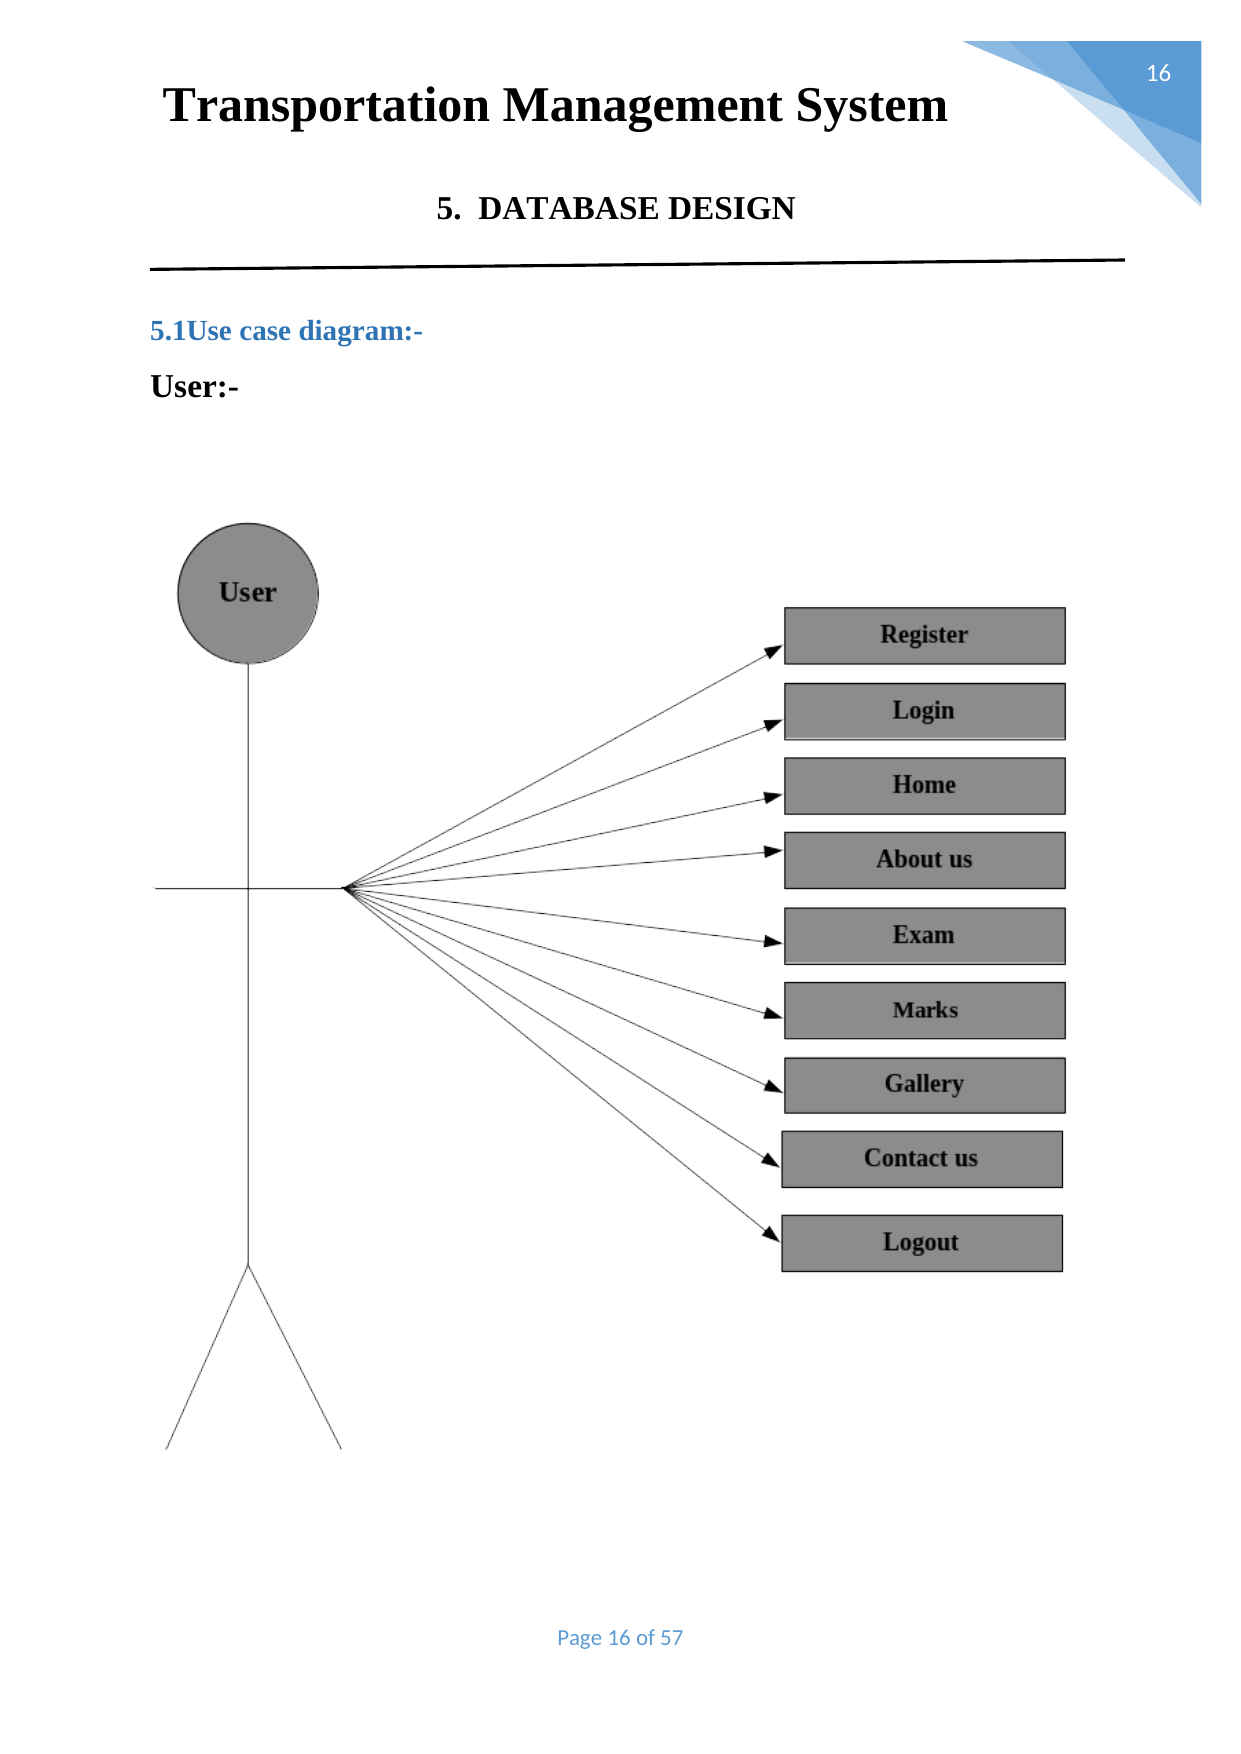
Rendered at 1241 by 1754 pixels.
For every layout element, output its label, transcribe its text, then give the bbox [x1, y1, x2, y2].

subtitle 5. DATABASE DESIGN [178, 188, 1014, 227]
text User:- [150, 366, 1090, 404]
picture [962, 41, 1202, 207]
text 5.1Use case diagram:- [150, 313, 1090, 347]
